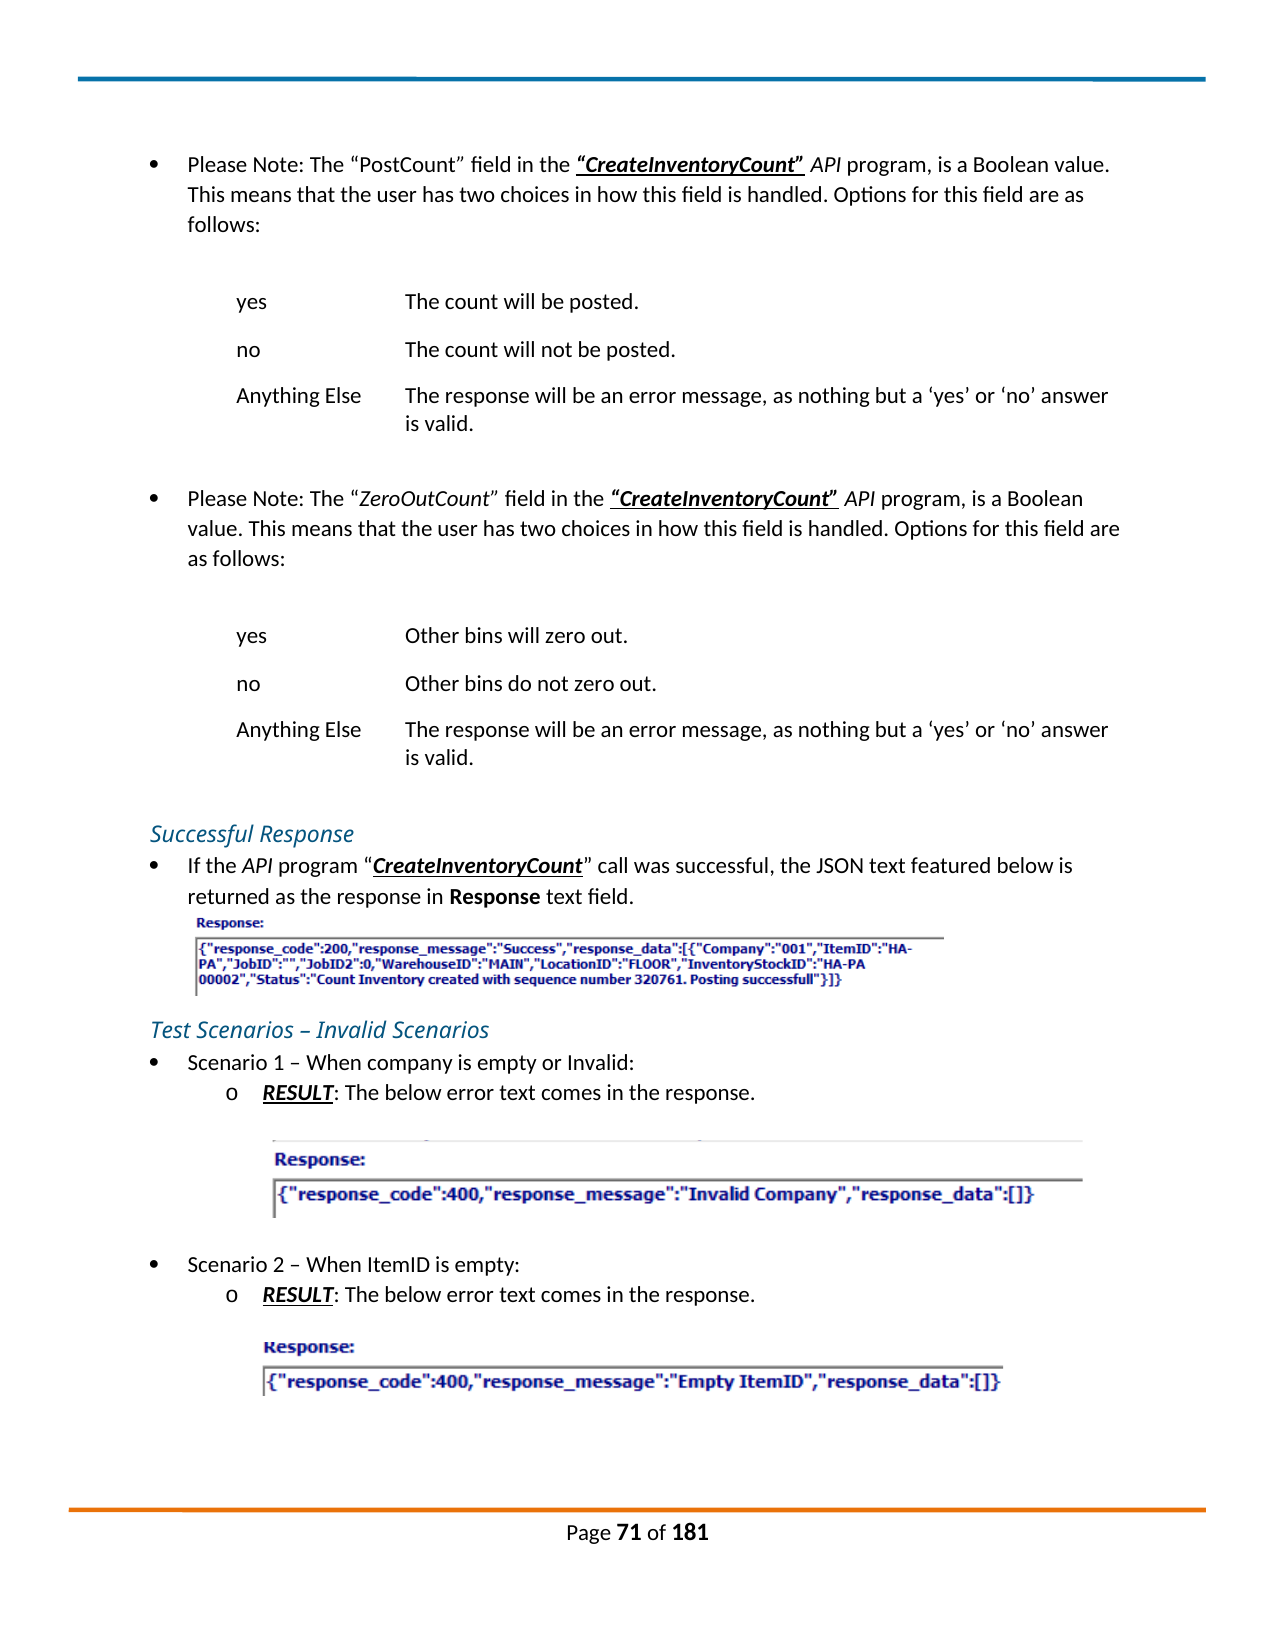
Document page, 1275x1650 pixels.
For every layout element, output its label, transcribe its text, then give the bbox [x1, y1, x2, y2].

table_cell no [225, 335, 394, 381]
subtitle Successful Response [150, 818, 1125, 849]
picture [262, 1140, 1083, 1218]
table_cell The count will not be posted. [394, 335, 1124, 381]
list Please Note: The “ZeroOutCount” field in the “CreateInventoryCount” API program, is a Boolean value. This means that the user has two choices in how this field is handled. Options for this field are as follows: [150, 484, 1125, 603]
picture [187, 912, 944, 996]
table_cell Anything Else [225, 381, 394, 437]
table_header yes [225, 621, 394, 669]
table_header yes [225, 288, 394, 335]
table_header Other bins will zero out. [394, 621, 1124, 669]
list Scenario 2 – When ItemID is empty: [150, 1250, 1125, 1278]
table_cell The response will be an error message, as nothing but a ‘yes’ or ‘no’ answer is valid. [394, 381, 1124, 437]
list Scenario 1 – When company is empty or Invalid: [150, 1048, 1125, 1076]
table_cell Other bins do not zero out. [394, 669, 1124, 715]
table_cell The response will be an error message, as nothing but a ‘yes’ or ‘no’ answer is valid. [394, 715, 1124, 771]
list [225, 1281, 1125, 1486]
table_header The count will be posted. [394, 288, 1124, 335]
subtitle Test Scenarios – Invalid Scenarios [150, 1014, 1125, 1046]
picture [262, 1342, 1004, 1396]
list Please Note: The “PostCount” field in the “CreateInventoryCount” API program, is a Boolean value. This means that the user has two choices in how this field is handled. Options for this field are as follows: [150, 150, 1125, 269]
table_cell Anything Else [225, 715, 394, 771]
table_cell no [225, 669, 394, 715]
